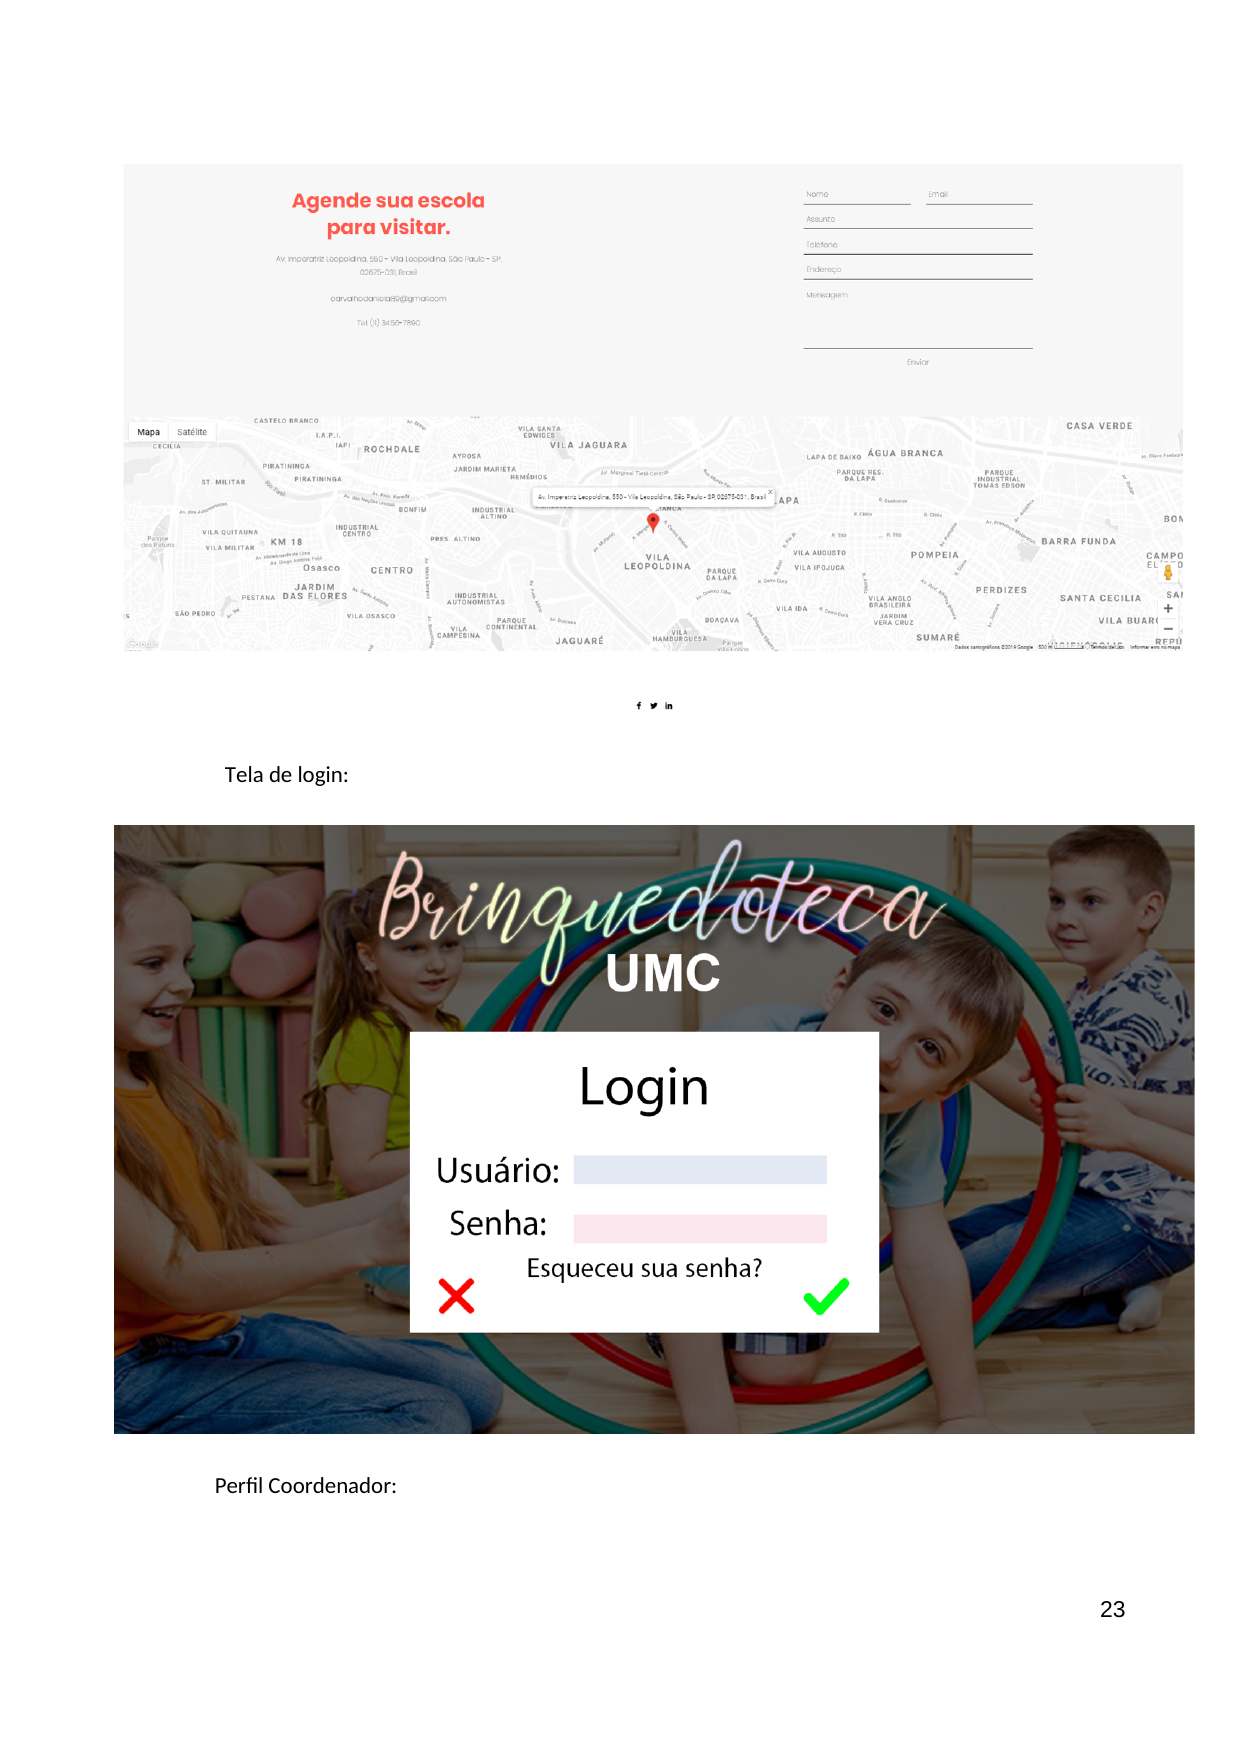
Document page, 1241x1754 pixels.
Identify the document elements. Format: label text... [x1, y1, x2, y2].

text Perfil Coordenador: [139, 1472, 1196, 1499]
text Tela de login: [139, 760, 1196, 788]
